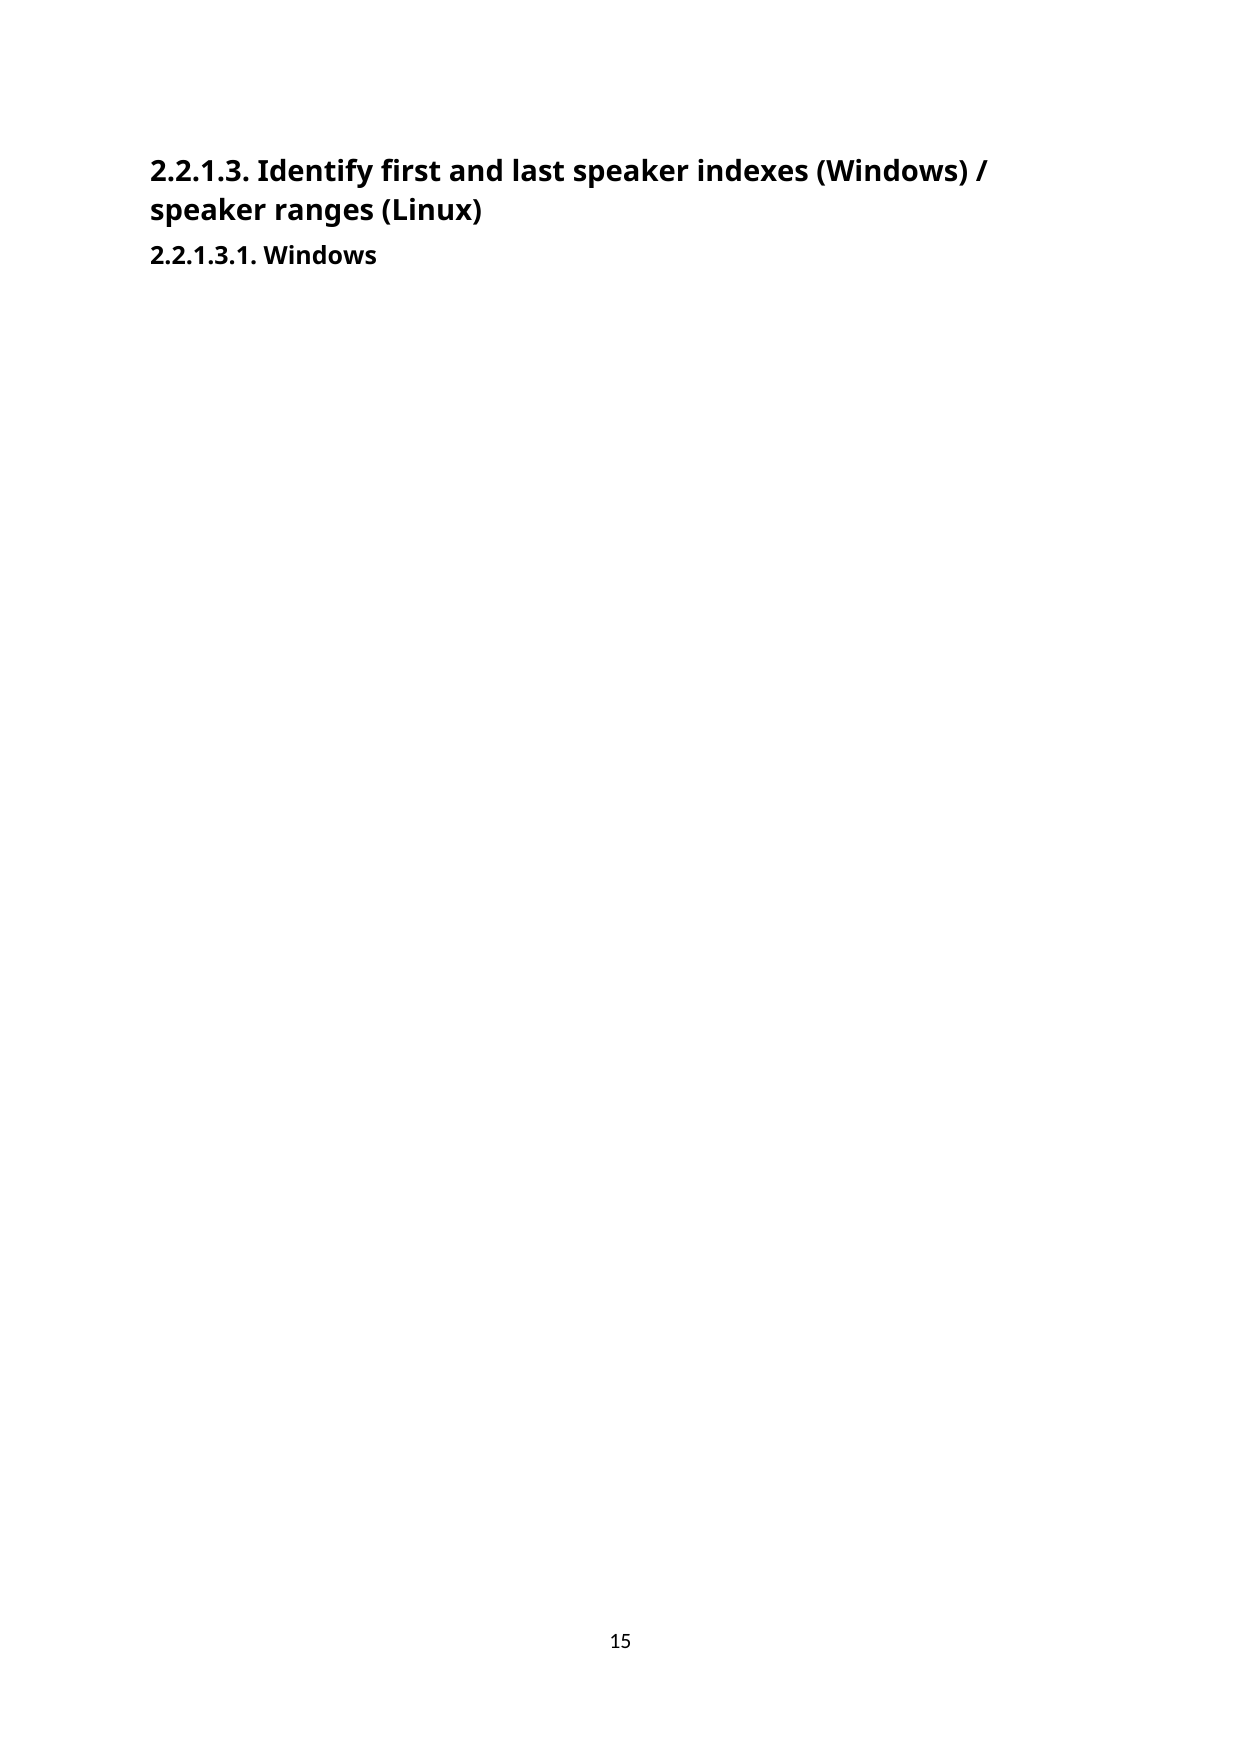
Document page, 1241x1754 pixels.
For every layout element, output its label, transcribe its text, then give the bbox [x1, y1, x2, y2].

subtitle 2.2.1.3.1. Windows [150, 238, 1090, 272]
subtitle 2.2.1.3. Identify first and last speaker indexes (Windows) / speaker ranges (Linux) [150, 150, 1090, 229]
